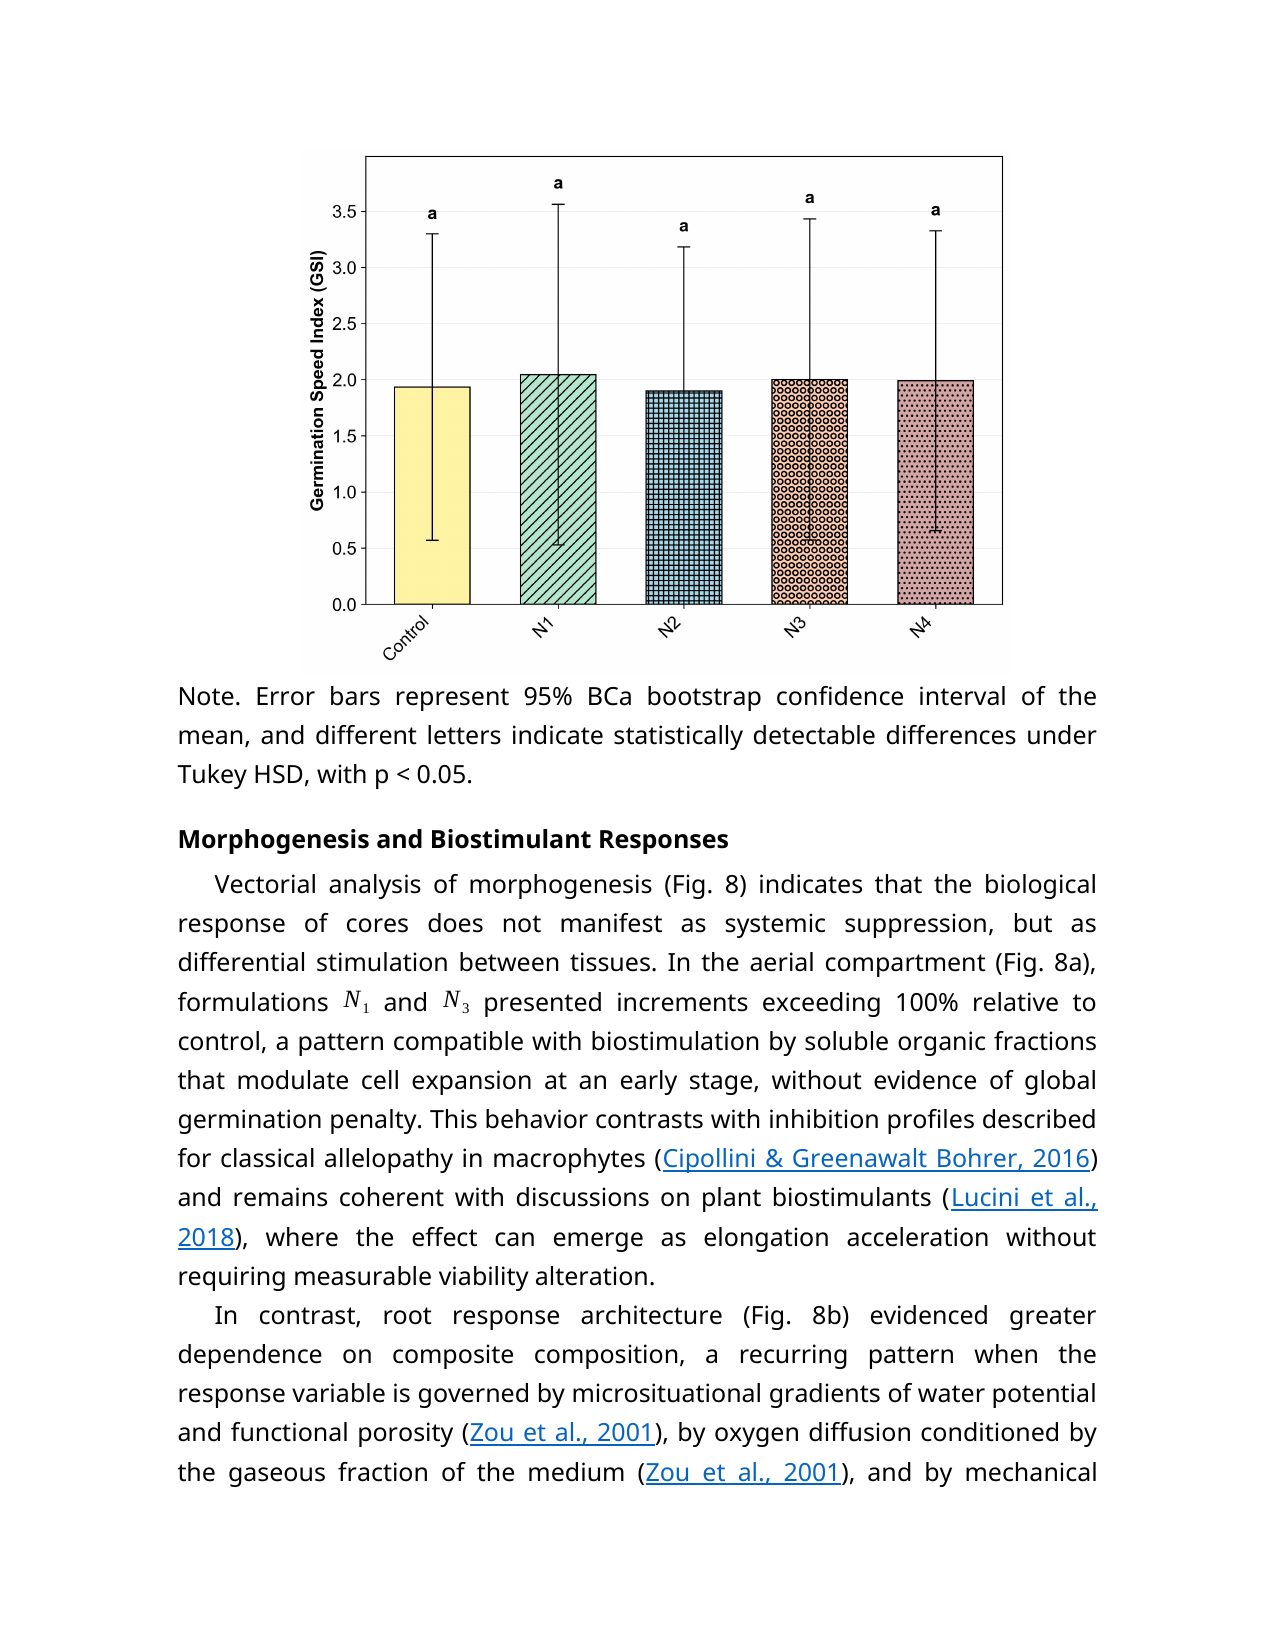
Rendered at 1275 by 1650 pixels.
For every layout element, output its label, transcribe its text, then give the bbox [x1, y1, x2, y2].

picture [301, 147, 1011, 674]
text Vectorial analysis of morphogenesis (Fig. 8) indicates that the biological response of cores does not manifest as systemic suppression, but as differential stimulation between tissues. In the aerial compartment (Fig. 8a), formulations and presented increments exceeding 100% relative to control, a pattern compatible with biostimulation by soluble organic fractions that modulate cell expansion at an early stage, without evidence of global germination penalty. This behavior contrasts with inhibition profiles described for classical allelopathy in macrophytes (Cipollini & Greenawalt Bohrer, 2016) and remains coherent with discussions on plant biostimulants (Lucini et al., 2018), where the effect can emerge as elongation acceleration without requiring measurable viability alteration. [177, 867, 1098, 1292]
text Note. Error bars represent 95% BCa bootstrap confidence interval of the mean, and different letters indicate statistically detectable differences under Tukey HSD, with p < 0.05. [177, 679, 1098, 791]
subtitle Morphogenesis and Biostimulant Responses [177, 821, 1098, 855]
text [177, 1297, 1098, 1488]
